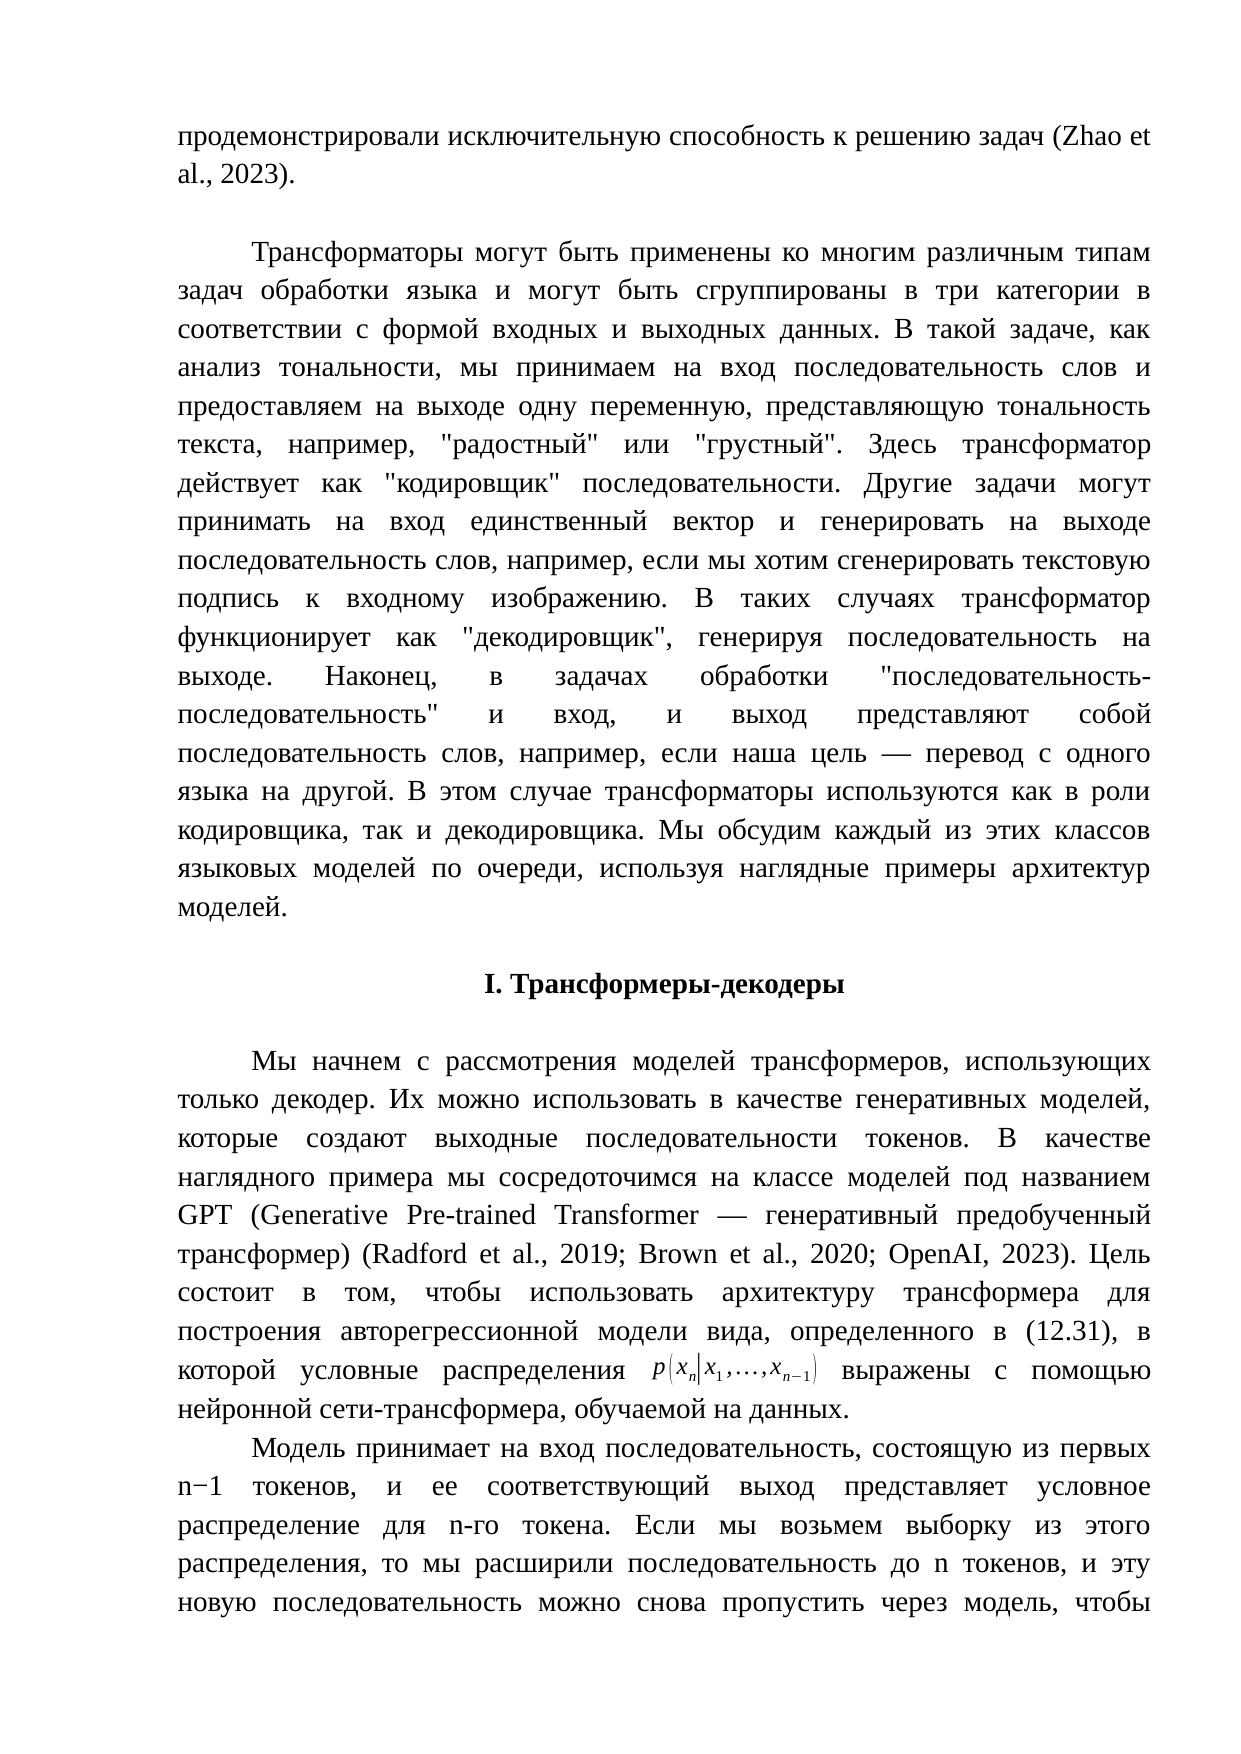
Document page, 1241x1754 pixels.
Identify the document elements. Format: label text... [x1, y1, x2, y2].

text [177, 118, 1152, 190]
text Трансформаторы могут быть применены ко многим различным типам задач обработки языка и могут быть сгруппированы в три категории в соответствии с формой входных и выходных данных. В такой задаче, как анализ тональности, мы принимаем на вход последовательность слов и предоставляем на выходе одну переменную, представляющую тональность текста, например, "радостный" или "грустный". Здесь трансформатор действует как "кодировщик" последовательности. Другие задачи могут принимать на вход единственный вектор и генерировать на выходе последовательность слов, например, если мы хотим сгенерировать текстовую подпись к входному изображению. В таких случаях трансформатор функционирует как "декодировщик", генерируя последовательность на выходе. Наконец, в задачах обработки "последовательность-последовательность" и вход, и выход представляют собой последовательность слов, например, если наша цель — перевод с одного языка на другой. В этом случае трансформаторы используются как в роли кодировщика, так и декодировщика. Мы обсудим каждый из этих классов языковых моделей по очереди, используя наглядные примеры архитектур моделей. [177, 234, 1152, 922]
text I. Трансформеры-декодеры [177, 966, 1152, 999]
text Мы начнем с рассмотрения моделей трансформеров, использующих только декодер. Их можно использовать в качестве генеративных моделей, которые создают выходные последовательности токенов. В качестве наглядного примера мы сосредоточимся на классе моделей под названием GPT (Generative Pre-trained Transformer — генеративный предобученный трансформер) (Radford et al., 2019; Brown et al., 2020; OpenAI, 2023). Цель состоит в том, чтобы использовать архитектуру трансформера для построения авторегрессионной модели вида, определенного в (12.31), в которой условные распределения выражены с помощью нейронной сети-трансформера, обучаемой на данных. [177, 1043, 1152, 1425]
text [177, 1430, 1152, 1617]
